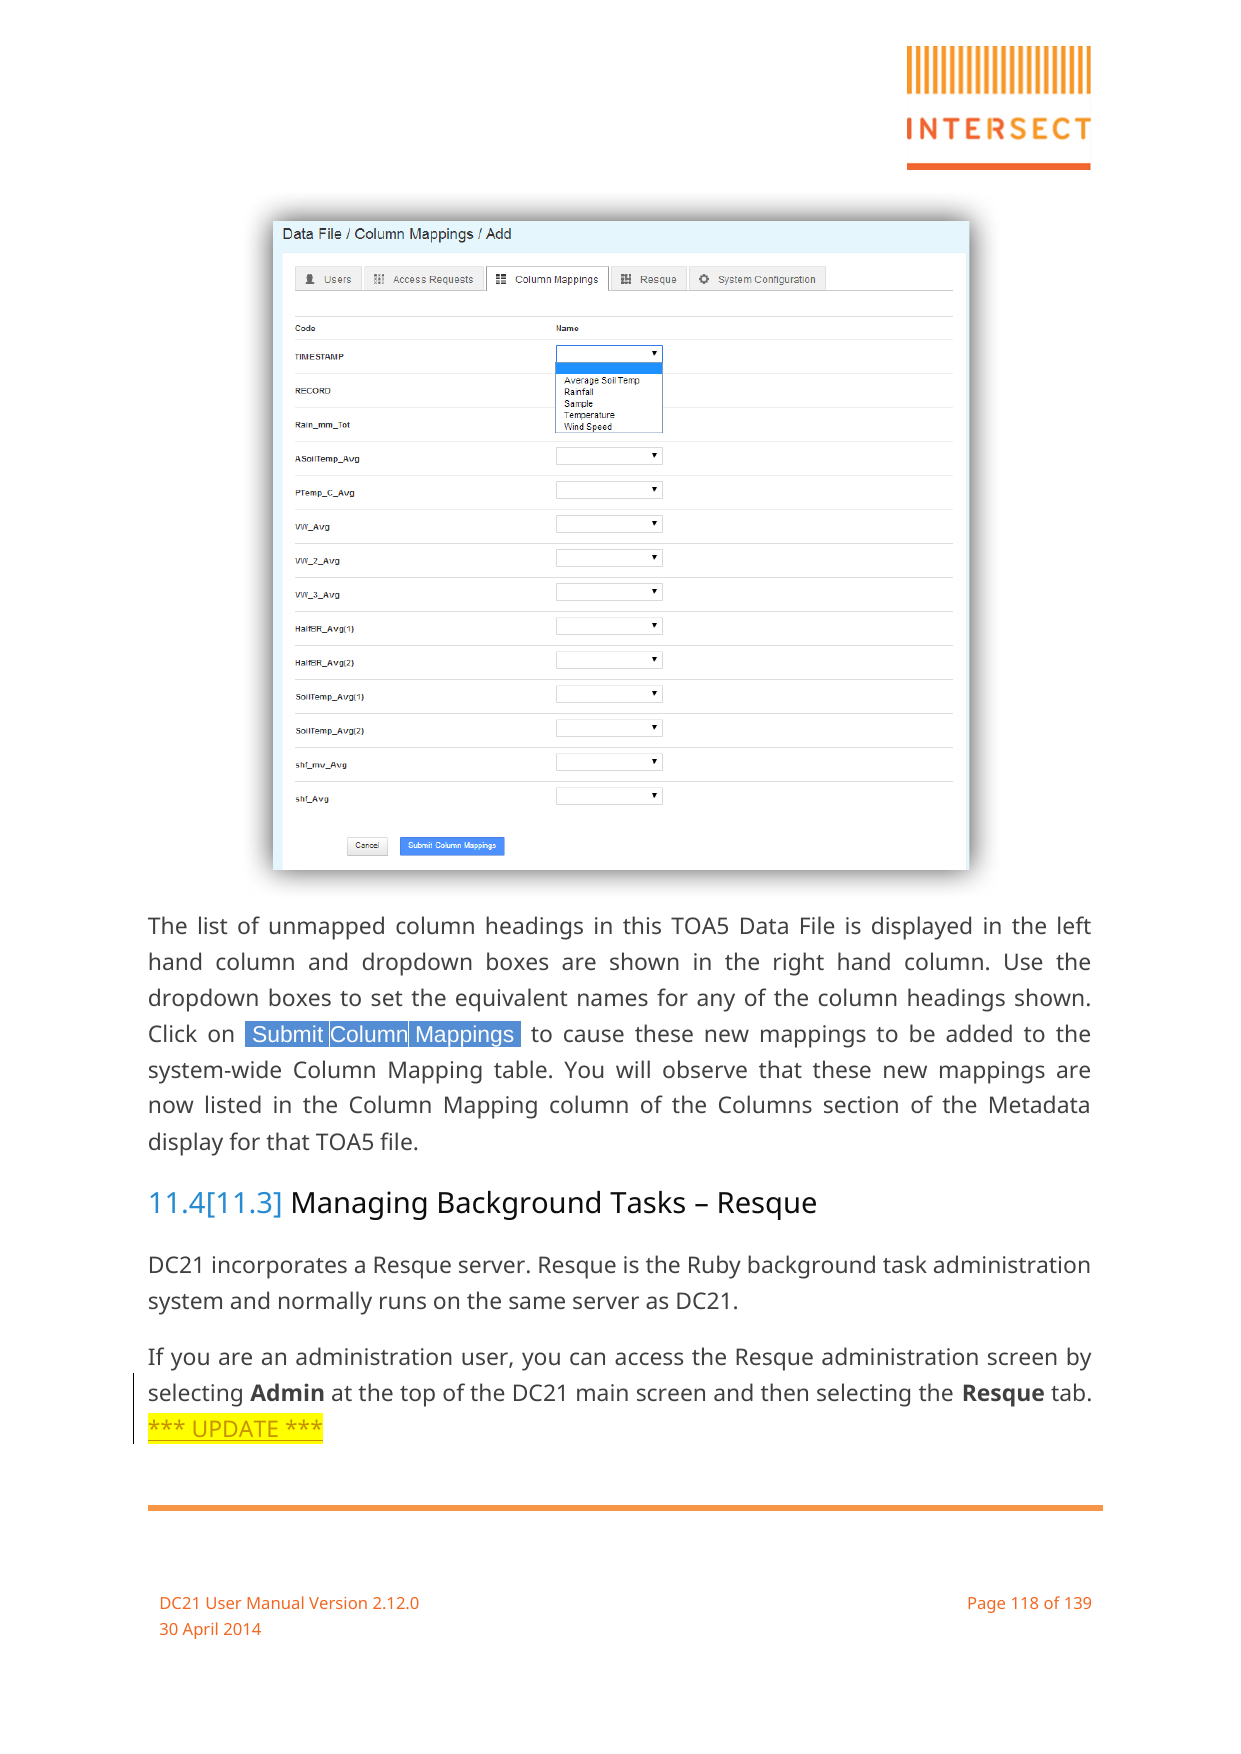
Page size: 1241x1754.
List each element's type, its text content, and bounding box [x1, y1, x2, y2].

text The list of unmapped column headings in this TOA5 Data File is displayed in the left hand column and dropdown boxes are shown in the right hand column. Use the dropdown boxes to set the equivalent names for any of the column headings shown. Click on Submit Column Mappings to cause these new mappings to be added to the system-wide Column Mapping table. You will observe that these new mappings are now listed in the Column Mapping column of the Columns section of the Metadata display for that TOA5 file. [148, 910, 1092, 1157]
picture [273, 221, 970, 870]
picture [905, 44, 1093, 172]
text DC21 incorporates a Resque server. Resque is the Ruby background task administration system and normally runs on the same server as DC21. [148, 1249, 1092, 1316]
subtitle Managing Background Tasks – Resque [148, 1182, 1092, 1222]
text If you are an administration user, you can access the Resque administration screen by selecting Admin at the top of the DC21 main screen and then selecting the Resque tab. [148, 1341, 1092, 1444]
